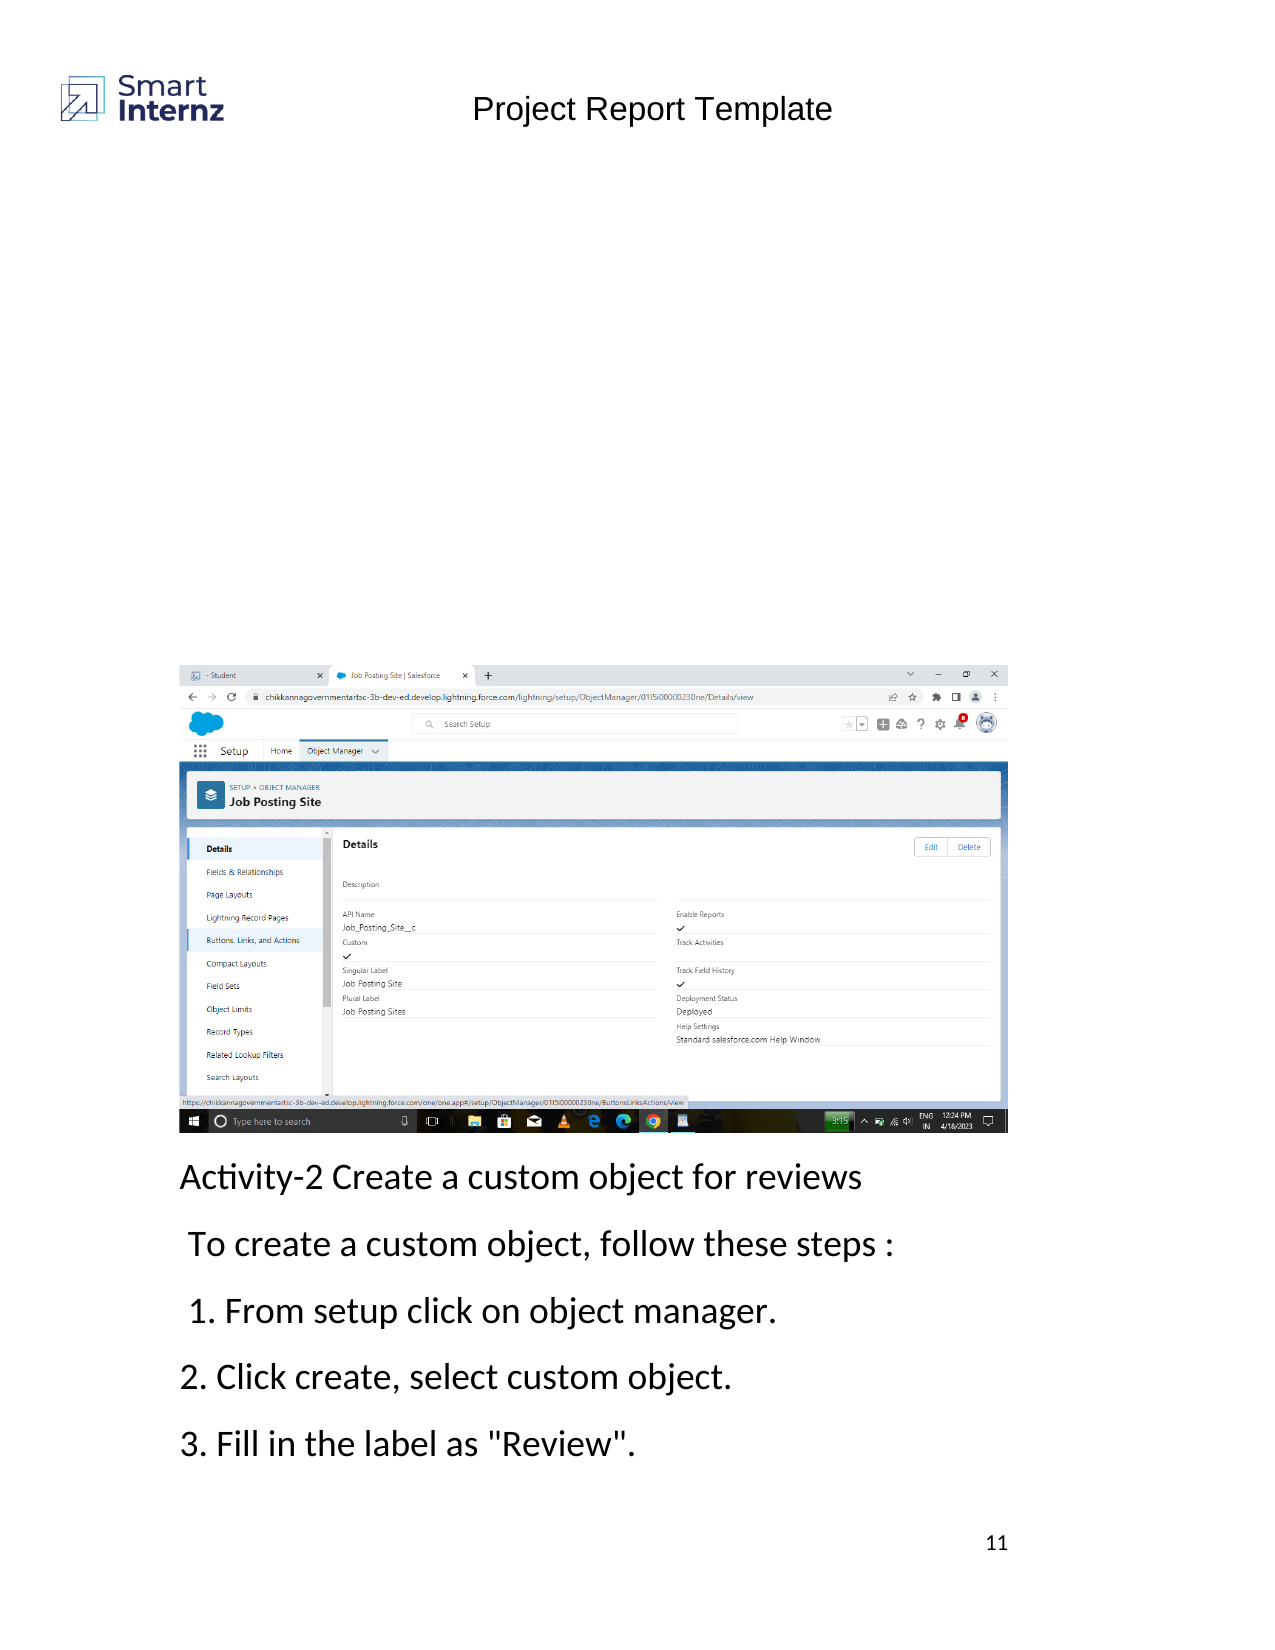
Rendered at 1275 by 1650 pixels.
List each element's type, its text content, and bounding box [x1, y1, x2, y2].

picture [60, 75, 224, 121]
text Activity-2 Create a custom object for reviews [179, 1153, 1008, 1199]
text To create a custom object, follow these steps : [179, 1220, 1008, 1266]
text 3. Fill in the label as "Review". [179, 1420, 1008, 1466]
picture [179, 665, 1008, 1133]
text 2. Click create, select custom object. [179, 1353, 1008, 1399]
text 1. From setup click on object manager. [179, 1287, 1008, 1332]
